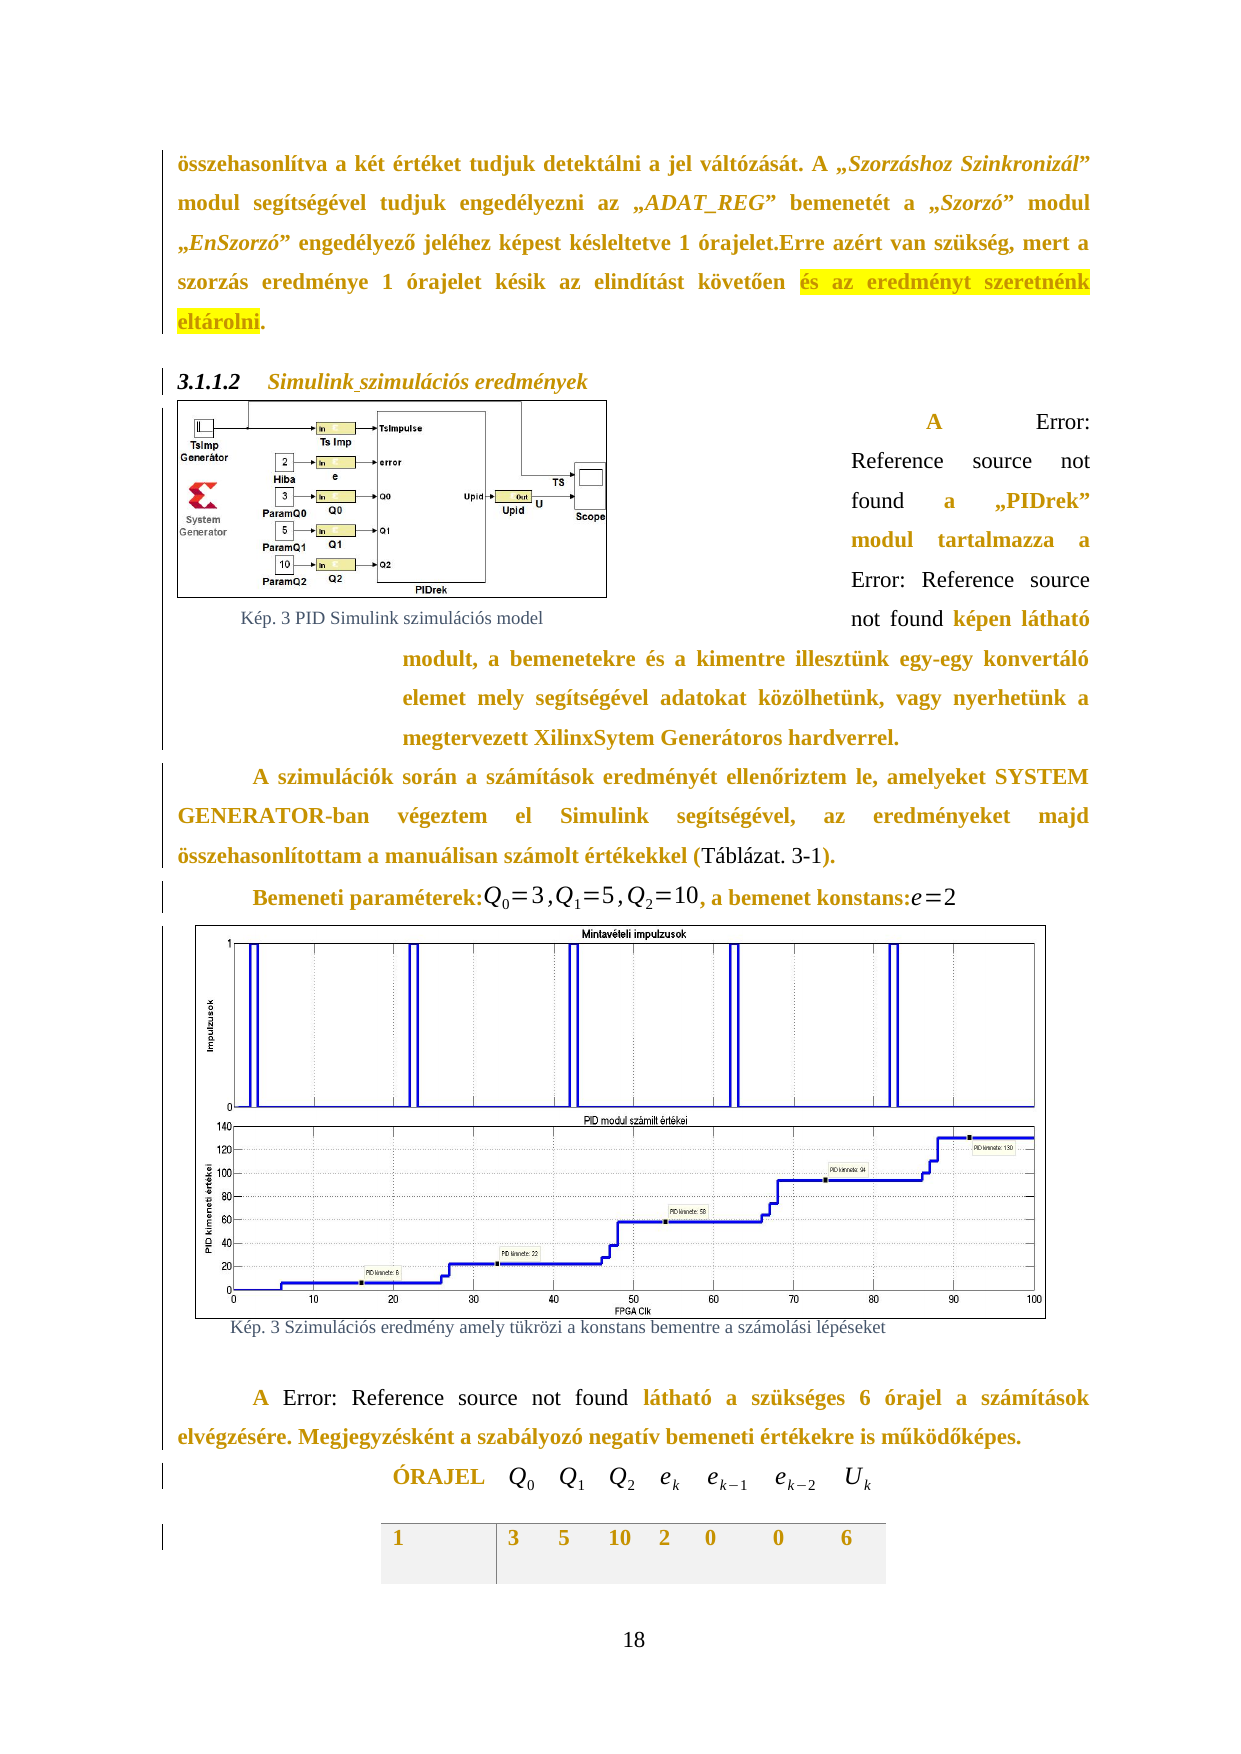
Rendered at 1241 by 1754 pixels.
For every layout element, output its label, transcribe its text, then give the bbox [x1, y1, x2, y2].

table_cell 0 [761, 1524, 829, 1584]
table_cell 6 [829, 1524, 886, 1584]
table_header [597, 1463, 647, 1523]
table_header [647, 1463, 693, 1523]
table_header [829, 1463, 886, 1523]
table_cell 5 [547, 1524, 597, 1584]
text A szimulációk során a számítások eredményét ellenőriztem le, amelyeket SYSTEM GENERATOR-ban végeztem el Simulink segítségével, az eredményeket majd összehasonlítottam a manuálisan számolt értékekkel (Táblázat. 3-1). [177, 763, 1090, 868]
table_header [496, 1463, 547, 1523]
table_cell 1 [381, 1524, 496, 1584]
subtitle Simulinkszimulációs eredmények [177, 368, 1090, 394]
table_header [693, 1463, 761, 1523]
text A Kép. 3.6 látható a szükséges 6 órajel a számítások elvégzésére. Megjegyzésként a szabályozó negatív bemeneti értékekre is működőképes. [177, 926, 1090, 1449]
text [177, 150, 1090, 334]
table_cell 3 [497, 1524, 547, 1584]
picture [178, 401, 606, 597]
table_header Órajel [381, 1463, 496, 1523]
text Bemeneti paraméterek:, a bemenet konstans: [177, 881, 1090, 913]
table_header [761, 1463, 829, 1523]
text A Kép. 3.4 a „PIDrek” modul tartalmazza a Kép. 3.3 képen látható modult, a bemenetekre és a kimentre illesztünk egy-egy konvertáló elemet mely segítségével adatokat közölhetünk, vagy nyerhetünk a megtervezett XilinxSytem Generátoros hardverrel. [402, 408, 1090, 750]
table_cell 10 [597, 1524, 647, 1584]
table_cell 2 [647, 1524, 693, 1584]
table_header [547, 1463, 597, 1523]
table_cell 0 [693, 1524, 761, 1584]
